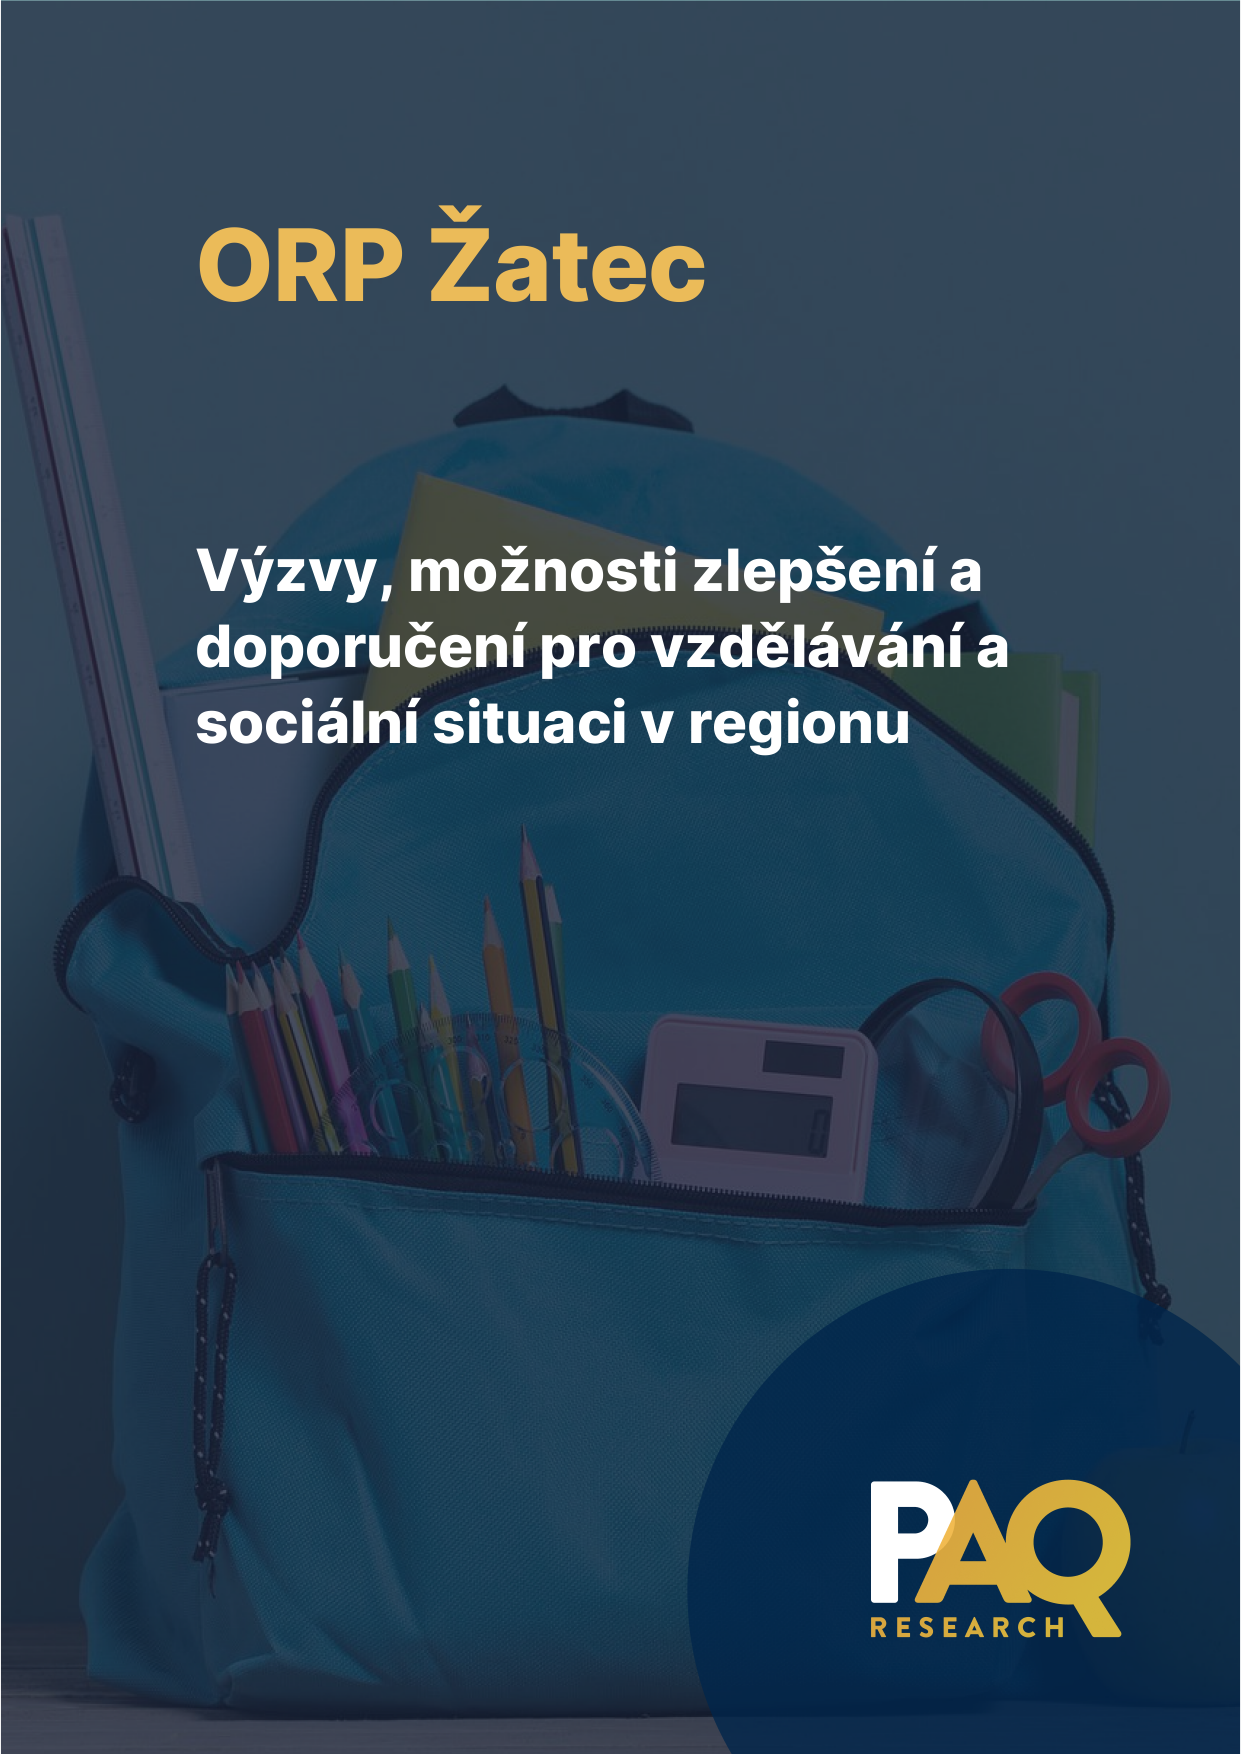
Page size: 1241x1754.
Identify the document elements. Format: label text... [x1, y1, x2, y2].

picture [0, 0, 1241, 1754]
text ORP Žatec [195, 205, 1045, 326]
text Výzvy, možnosti zlepšení a doporučení pro vzdělávání a sociální situaci v regionu [195, 534, 1045, 758]
